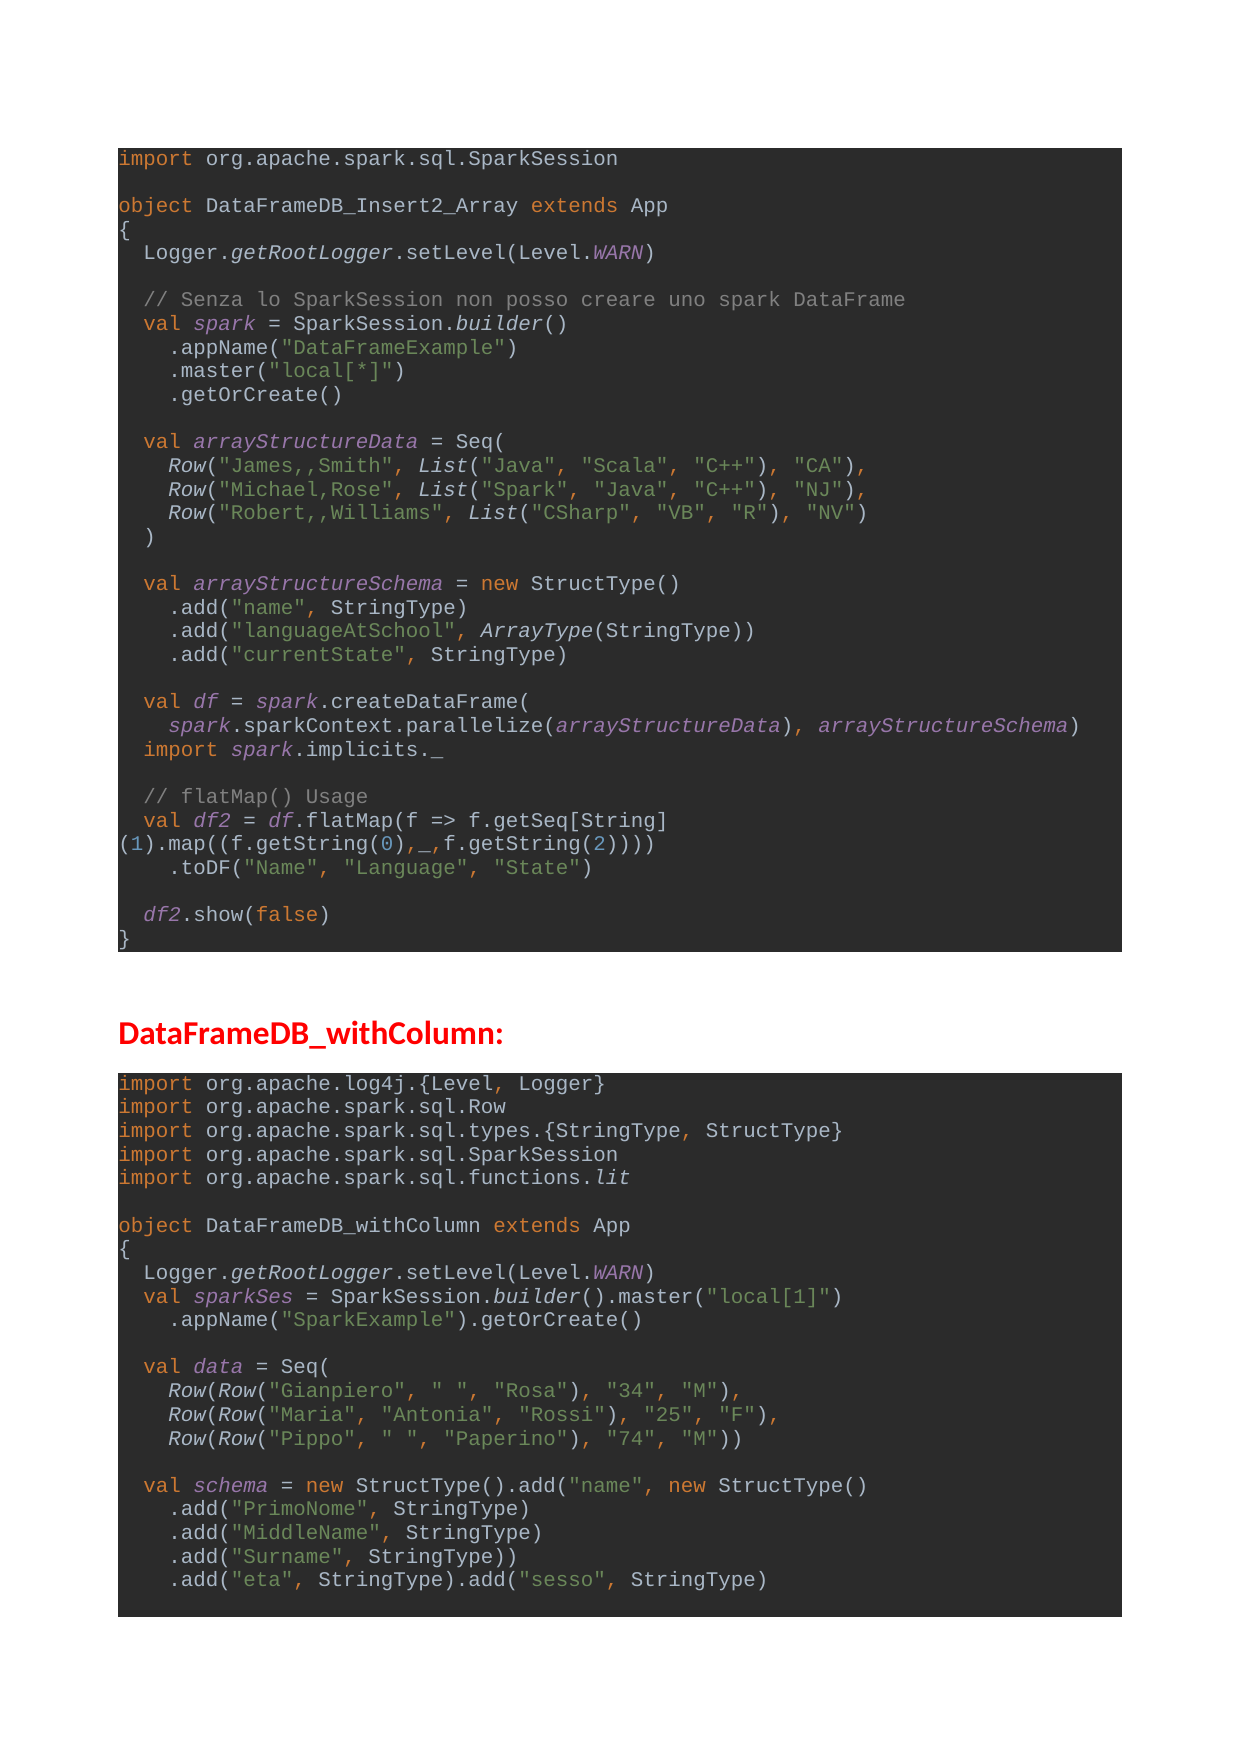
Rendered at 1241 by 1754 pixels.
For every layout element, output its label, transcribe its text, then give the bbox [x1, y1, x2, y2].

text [118, 1073, 1122, 1617]
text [118, 148, 1122, 952]
text DataFrameDB_withColumn: [118, 1012, 1122, 1053]
